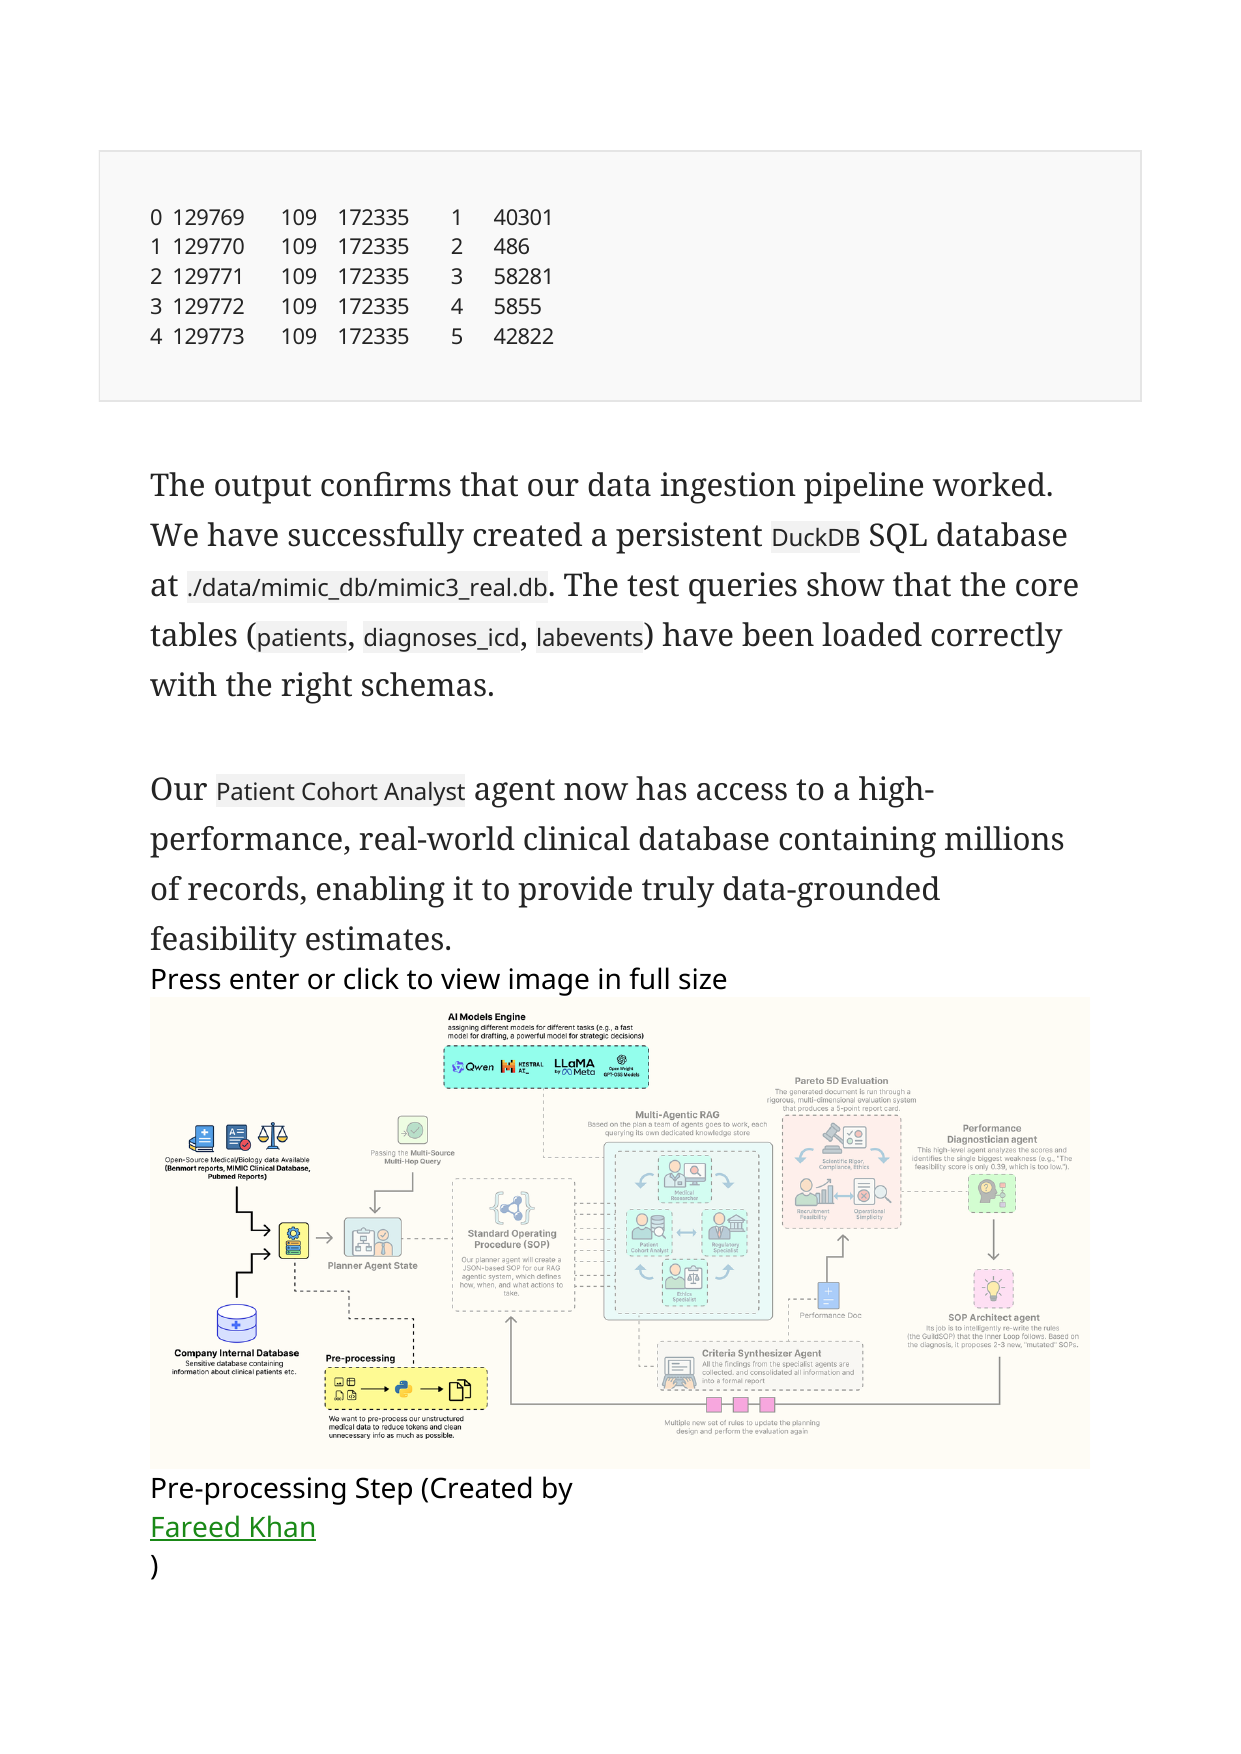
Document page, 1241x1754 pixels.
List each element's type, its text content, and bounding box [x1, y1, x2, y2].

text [100, 152, 1140, 400]
text ) [150, 1545, 1090, 1584]
text Fareed Khan [150, 1507, 1090, 1545]
text The output confirms that our data ingestion pipeline worked. We have successfully created a persistent DuckDB SQL database at ./data/mimic_db/mimic3_real.db. The test queries show that the core tables (patients, diagnoses_icd, labevents) have been loaded correctly with the right schemas. [150, 456, 1090, 706]
picture [150, 997, 1091, 1469]
text Press enter or click to view image in full size [150, 959, 1090, 997]
text Pre-processing Step (Created by [150, 1469, 1090, 1507]
text Our Patient Cohort Analyst agent now has access to a high-performance, real-world clinical database containing millions of records, enabling it to provide truly data-grounded feasibility estimates. [150, 759, 1090, 959]
